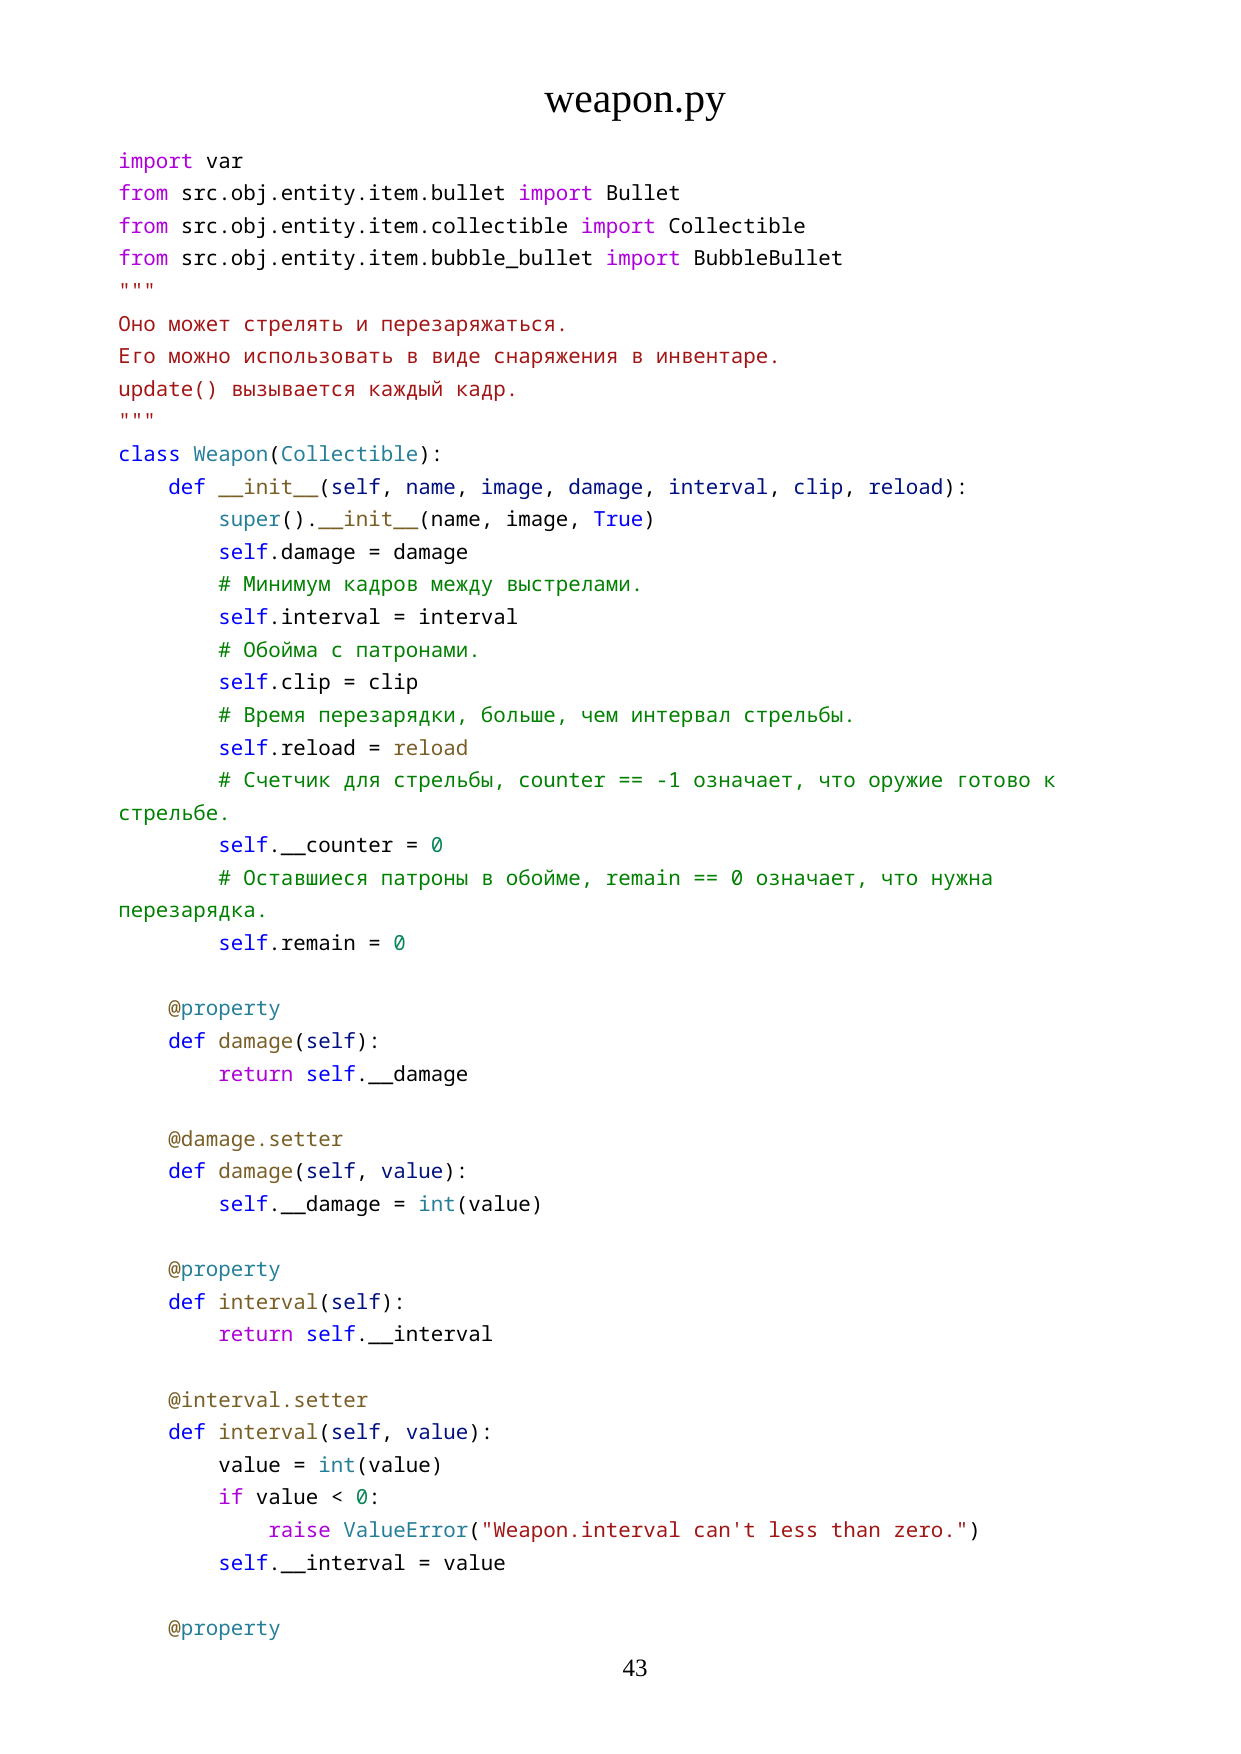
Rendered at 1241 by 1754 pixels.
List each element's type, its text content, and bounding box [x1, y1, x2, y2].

text self.interval = interval [118, 602, 1152, 631]
text value = int(value) [118, 1450, 1152, 1478]
text @damage.setter [118, 1124, 1152, 1152]
text from src.obj.entity.item.bubble_bullet import BubbleBullet [118, 243, 1152, 272]
text weapon.py [118, 74, 1152, 122]
text self.__interval = value [118, 1548, 1152, 1576]
text """ [118, 407, 1152, 435]
text class Weapon(Collectible): [118, 439, 1152, 468]
text def __init__(self, name, image, damage, interval, clip, reload): [118, 472, 1152, 500]
text return self.__interval [118, 1319, 1152, 1348]
text super().__init__(name, image, True) [118, 504, 1152, 533]
text from src.obj.entity.item.collectible import Collectible [118, 211, 1152, 239]
text # Оставшиеся патроны в обойме, remain == 0 означает, что нужна перезарядка. [118, 863, 1152, 924]
text self.clip = clip [118, 667, 1152, 696]
text self.damage = damage [118, 537, 1152, 565]
text def interval(self, value): [118, 1417, 1152, 1446]
text @property [118, 1613, 1152, 1641]
text self.reload = reload [118, 733, 1152, 761]
text # Минимум кадров между выстрелами. [118, 569, 1152, 598]
text from src.obj.entity.item.bullet import Bullet [118, 178, 1152, 207]
text # Обойма с патронами. [118, 635, 1152, 663]
text def damage(self, value): [118, 1156, 1152, 1185]
text @property [118, 993, 1152, 1022]
text """ [118, 276, 1152, 304]
text if value < 0: [118, 1482, 1152, 1511]
text # Время перезарядки, больше, чем интервал стрельбы. [118, 700, 1152, 728]
text self.__counter = 0 [118, 830, 1152, 859]
text raise ValueError("Weapon.interval can't less than zero.") [118, 1515, 1152, 1543]
text Его можно использовать в виде снаряжения в инвентаре. [118, 341, 1152, 370]
text self.__damage = int(value) [118, 1189, 1152, 1217]
text def interval(self): [118, 1287, 1152, 1315]
text update() вызывается каждый кадр. [118, 374, 1152, 402]
text import var [118, 146, 1152, 174]
text @interval.setter [118, 1385, 1152, 1413]
text Оно может стрелять и перезаряжаться. [118, 309, 1152, 337]
text @property [118, 1254, 1152, 1283]
text def damage(self): [118, 1026, 1152, 1054]
text return self.__damage [118, 1059, 1152, 1087]
text # Счетчик для стрельбы, counter == -1 означает, что оружие готово к стрельбе. [118, 765, 1152, 826]
text self.remain = 0 [118, 928, 1152, 957]
